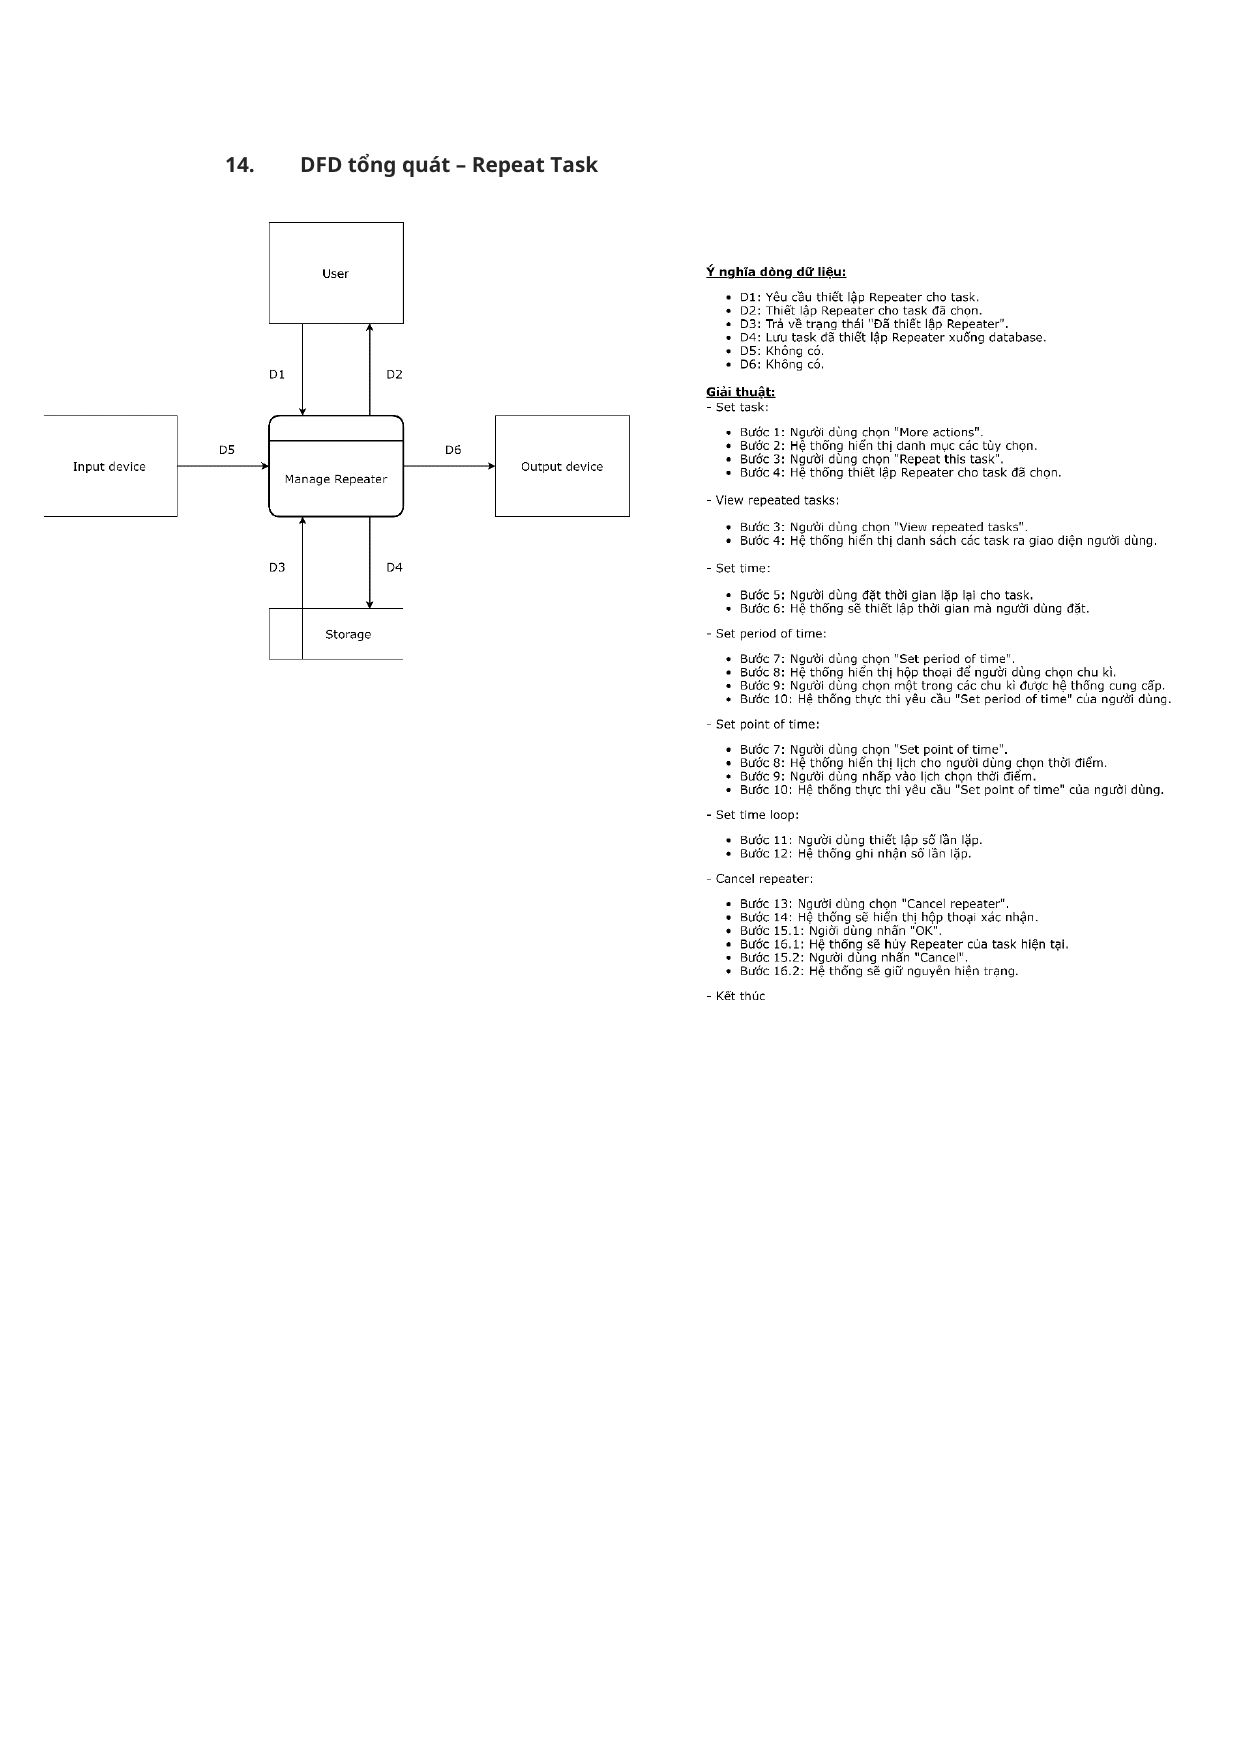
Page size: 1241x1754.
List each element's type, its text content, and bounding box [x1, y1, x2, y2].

text 14. DFD tổng quát – Repeat Task [225, 150, 1090, 178]
picture [42, 222, 1179, 1010]
